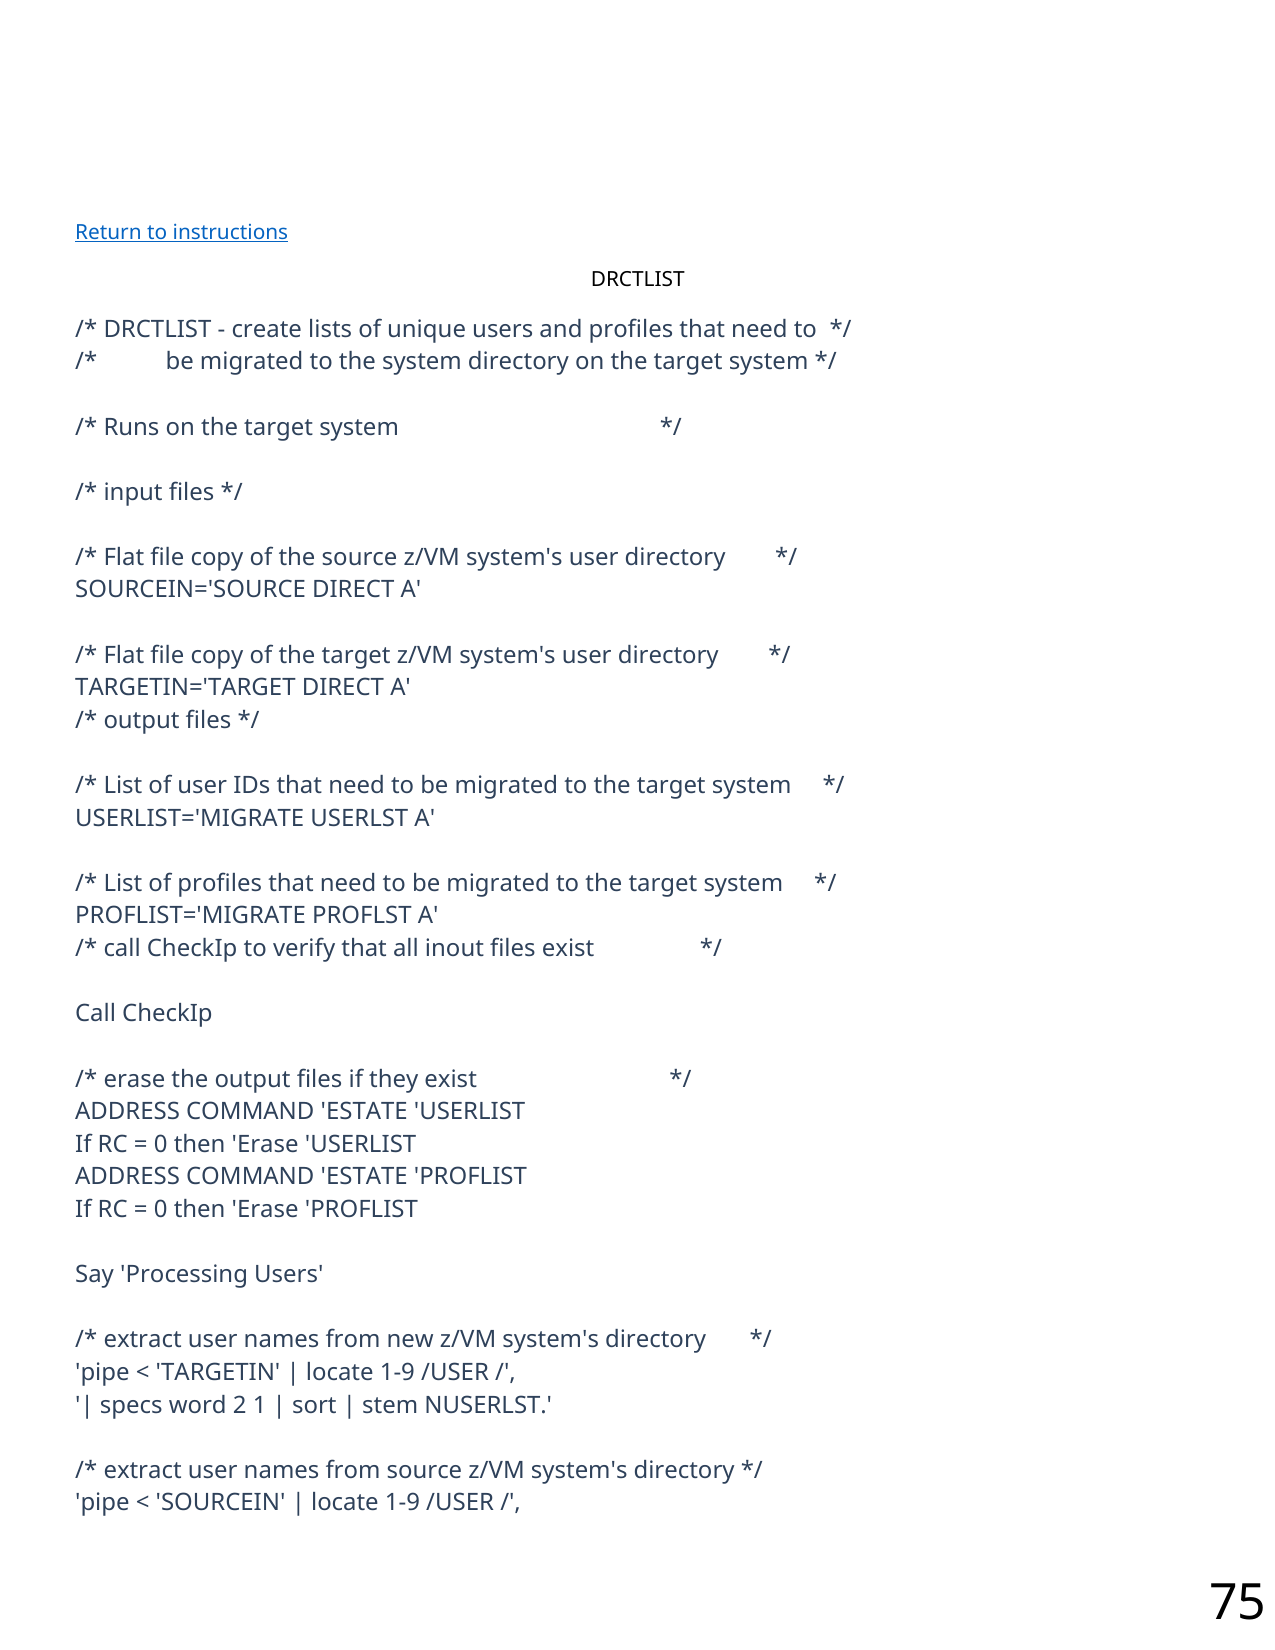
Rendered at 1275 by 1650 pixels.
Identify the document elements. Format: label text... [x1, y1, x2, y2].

text ADDRESS COMMAND 'ESTATE 'PROFLIST [75, 1159, 1200, 1192]
text /* be migrated to the system directory on the target system */ [75, 344, 1200, 377]
text /* call CheckIp to verify that all inout files exist */ [75, 931, 1200, 963]
text /* erase the output files if they exist */ [75, 1061, 1200, 1094]
text '| specs word 2 1 | sort | stem NUSERLST.' [75, 1387, 1200, 1420]
text 'pipe < 'TARGETIN' | locate 1-9 /USER /', [75, 1355, 1200, 1387]
text Return to instructions [75, 217, 1200, 245]
text Call CheckIp [75, 996, 1200, 1029]
text /* List of user IDs that need to be migrated to the target system */ [75, 768, 1200, 801]
text USERLIST='MIGRATE USERLST A' [75, 801, 1200, 833]
text ADDRESS COMMAND 'ESTATE 'USERLIST [75, 1094, 1200, 1127]
text PROFLIST='MIGRATE PROFLST A' [75, 898, 1200, 931]
text If RC = 0 then 'Erase 'USERLIST [75, 1127, 1200, 1159]
text /* input files */ [75, 474, 1200, 507]
text /* DRCTLIST - create lists of unique users and profiles that need to */ [75, 311, 1200, 344]
text Say 'Processing Users' [75, 1257, 1200, 1289]
text TARGETIN='TARGET DIRECT A' [75, 670, 1200, 703]
text /* Flat file copy of the target z/VM system's user directory */ [75, 637, 1200, 670]
text /* List of profiles that need to be migrated to the target system */ [75, 866, 1200, 898]
text /* extract user names from new z/VM system's directory */ [75, 1322, 1200, 1355]
text /* extract user names from source z/VM system's directory */ 'pipe < 'SOURCEIN' | locate 1-9 /USER /', [75, 1453, 1200, 1518]
text /* Flat file copy of the source z/VM system's user directory */ [75, 540, 1200, 572]
text SOURCEIN='SOURCE DIRECT A' [75, 572, 1200, 605]
text If RC = 0 then 'Erase 'PROFLIST [75, 1192, 1200, 1224]
text /* Runs on the target system */ [75, 409, 1200, 442]
text DRCTLIST [75, 264, 1200, 293]
text /* output files */ [75, 703, 1200, 735]
